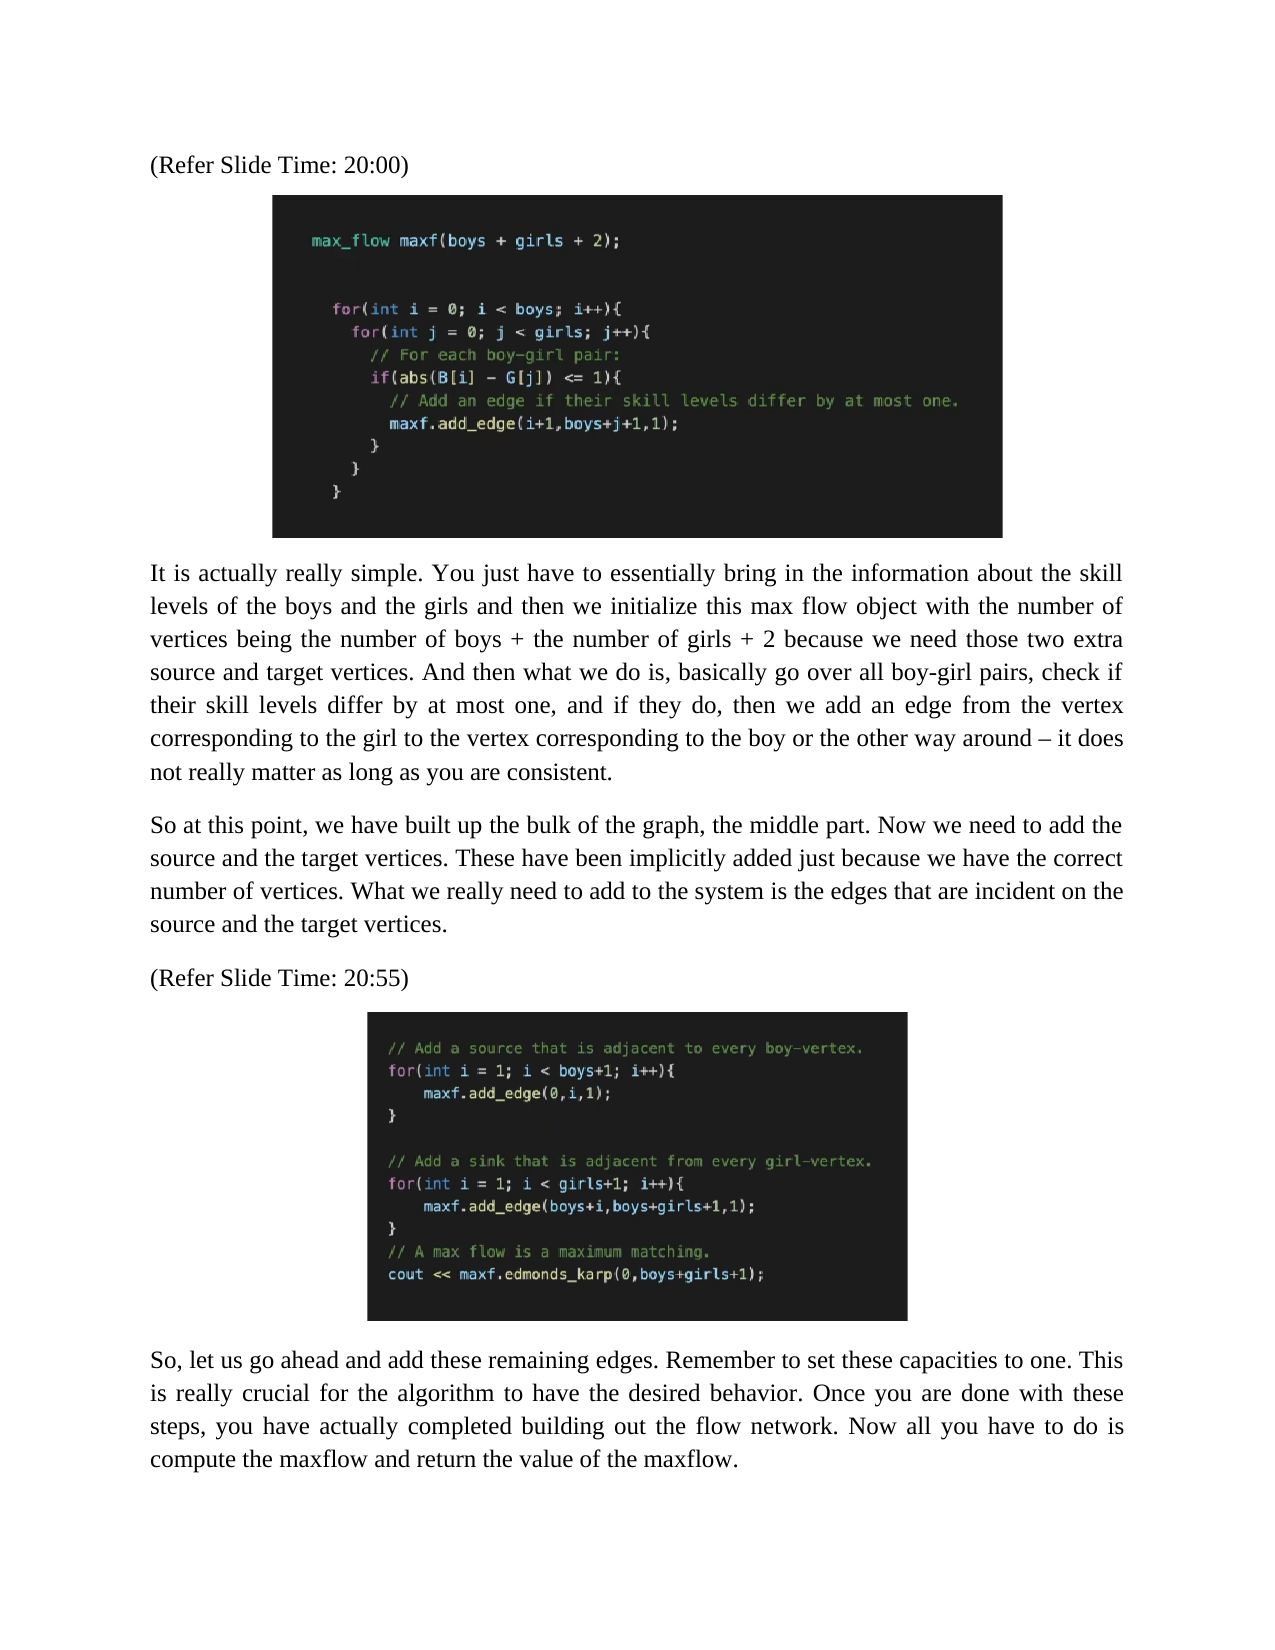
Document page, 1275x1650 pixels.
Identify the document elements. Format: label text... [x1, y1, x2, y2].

picture [367, 1012, 908, 1321]
picture [272, 195, 1003, 538]
text (Refer Slide Time: 20:00) [150, 150, 1125, 179]
text (Refer Slide Time: 20:55) [150, 963, 1125, 992]
text So, let us go ahead and add these remaining edges. Remember to set these capacities to one. This is really crucial for the algorithm to have the desired behavior. Once you are done with these steps, you have actually completed building out the flow network. Now all you have to do is compute the maxflow and return the value of the maxflow. [150, 1439, 1125, 1472]
text So at this point, we have built up the bulk of the graph, the middle part. Now we need to add the source and the target vertices. These have been implicitly added just because we have the correct number of vertices. What we really need to add to the system is the edges that are incident on the source and the target vertices. [150, 905, 1125, 938]
